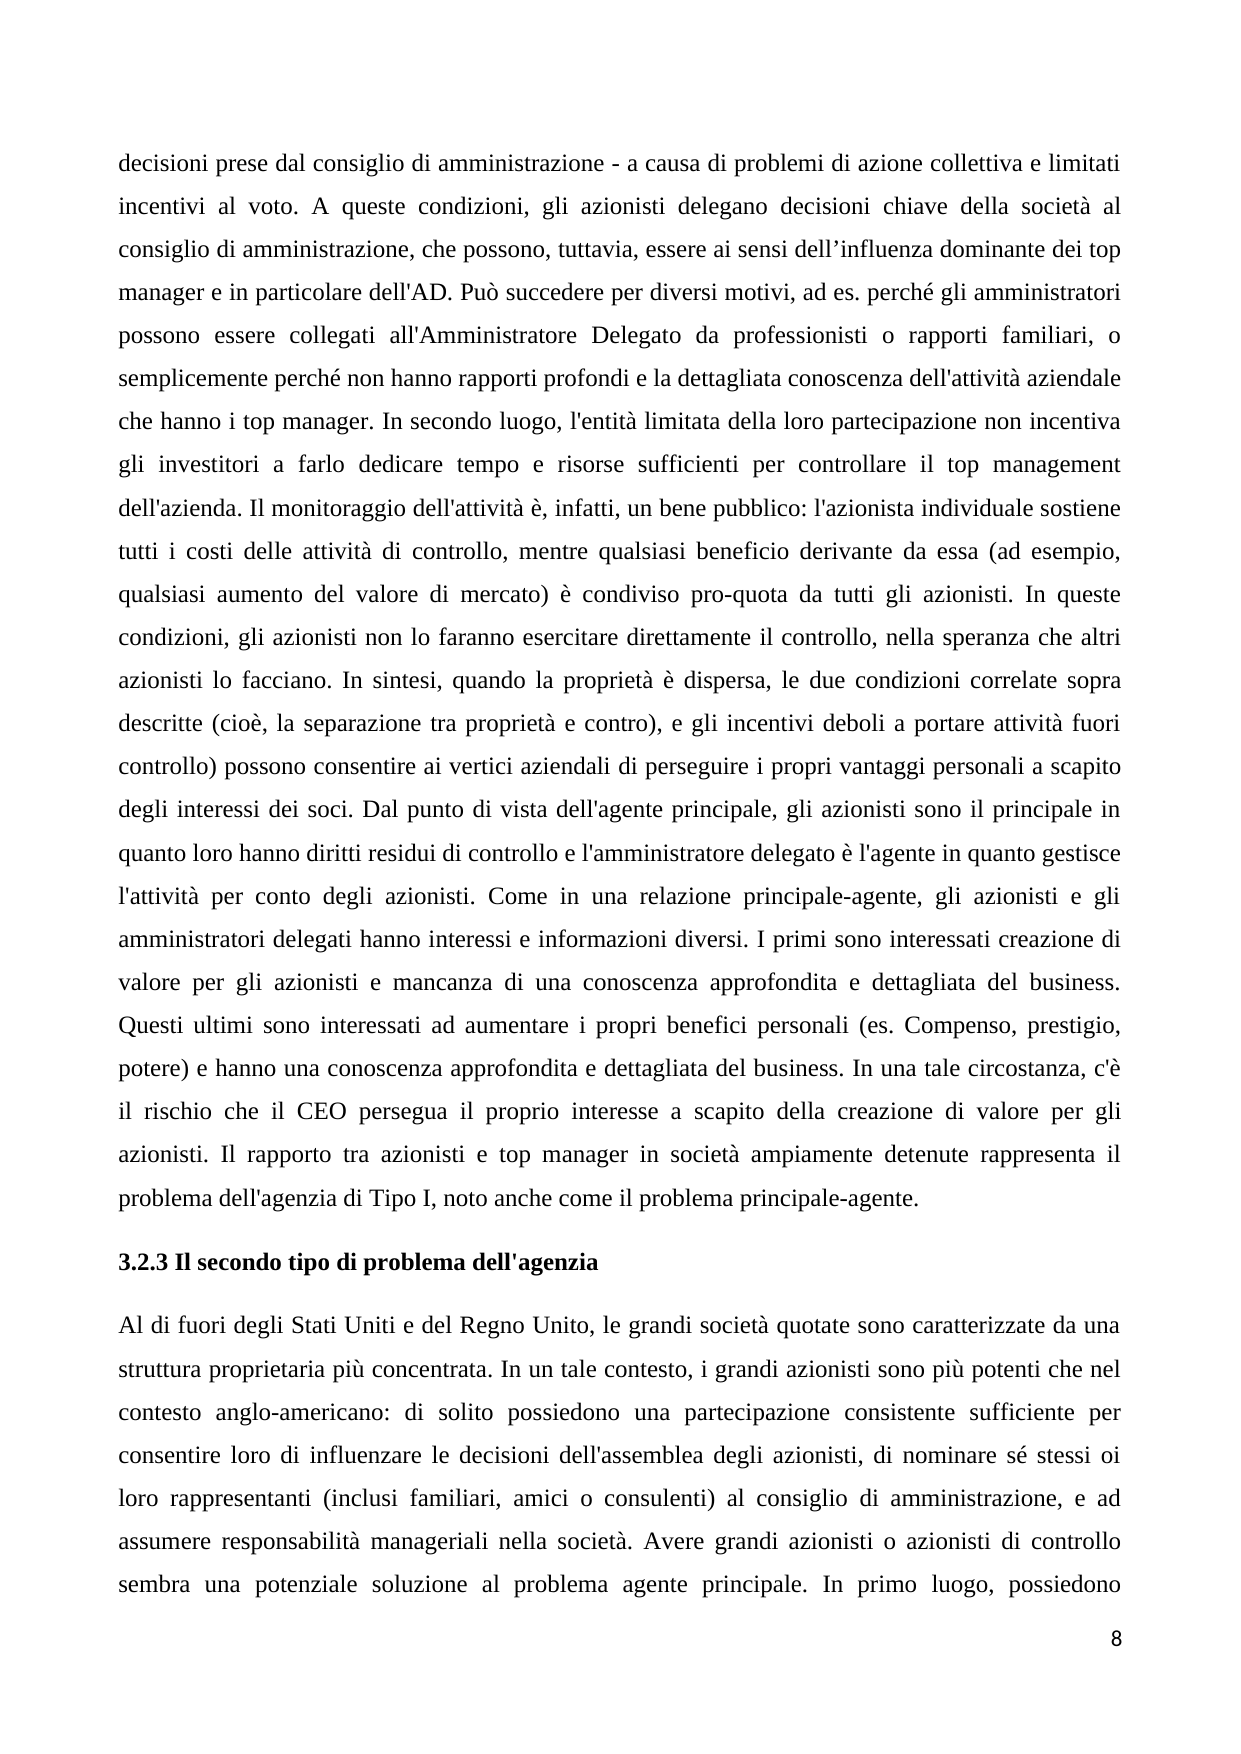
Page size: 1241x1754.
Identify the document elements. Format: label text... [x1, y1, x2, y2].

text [118, 1311, 1122, 1598]
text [118, 148, 1122, 1211]
text 3.2.3 Il secondo tipo di problema dell'agenzia [118, 1247, 1122, 1275]
